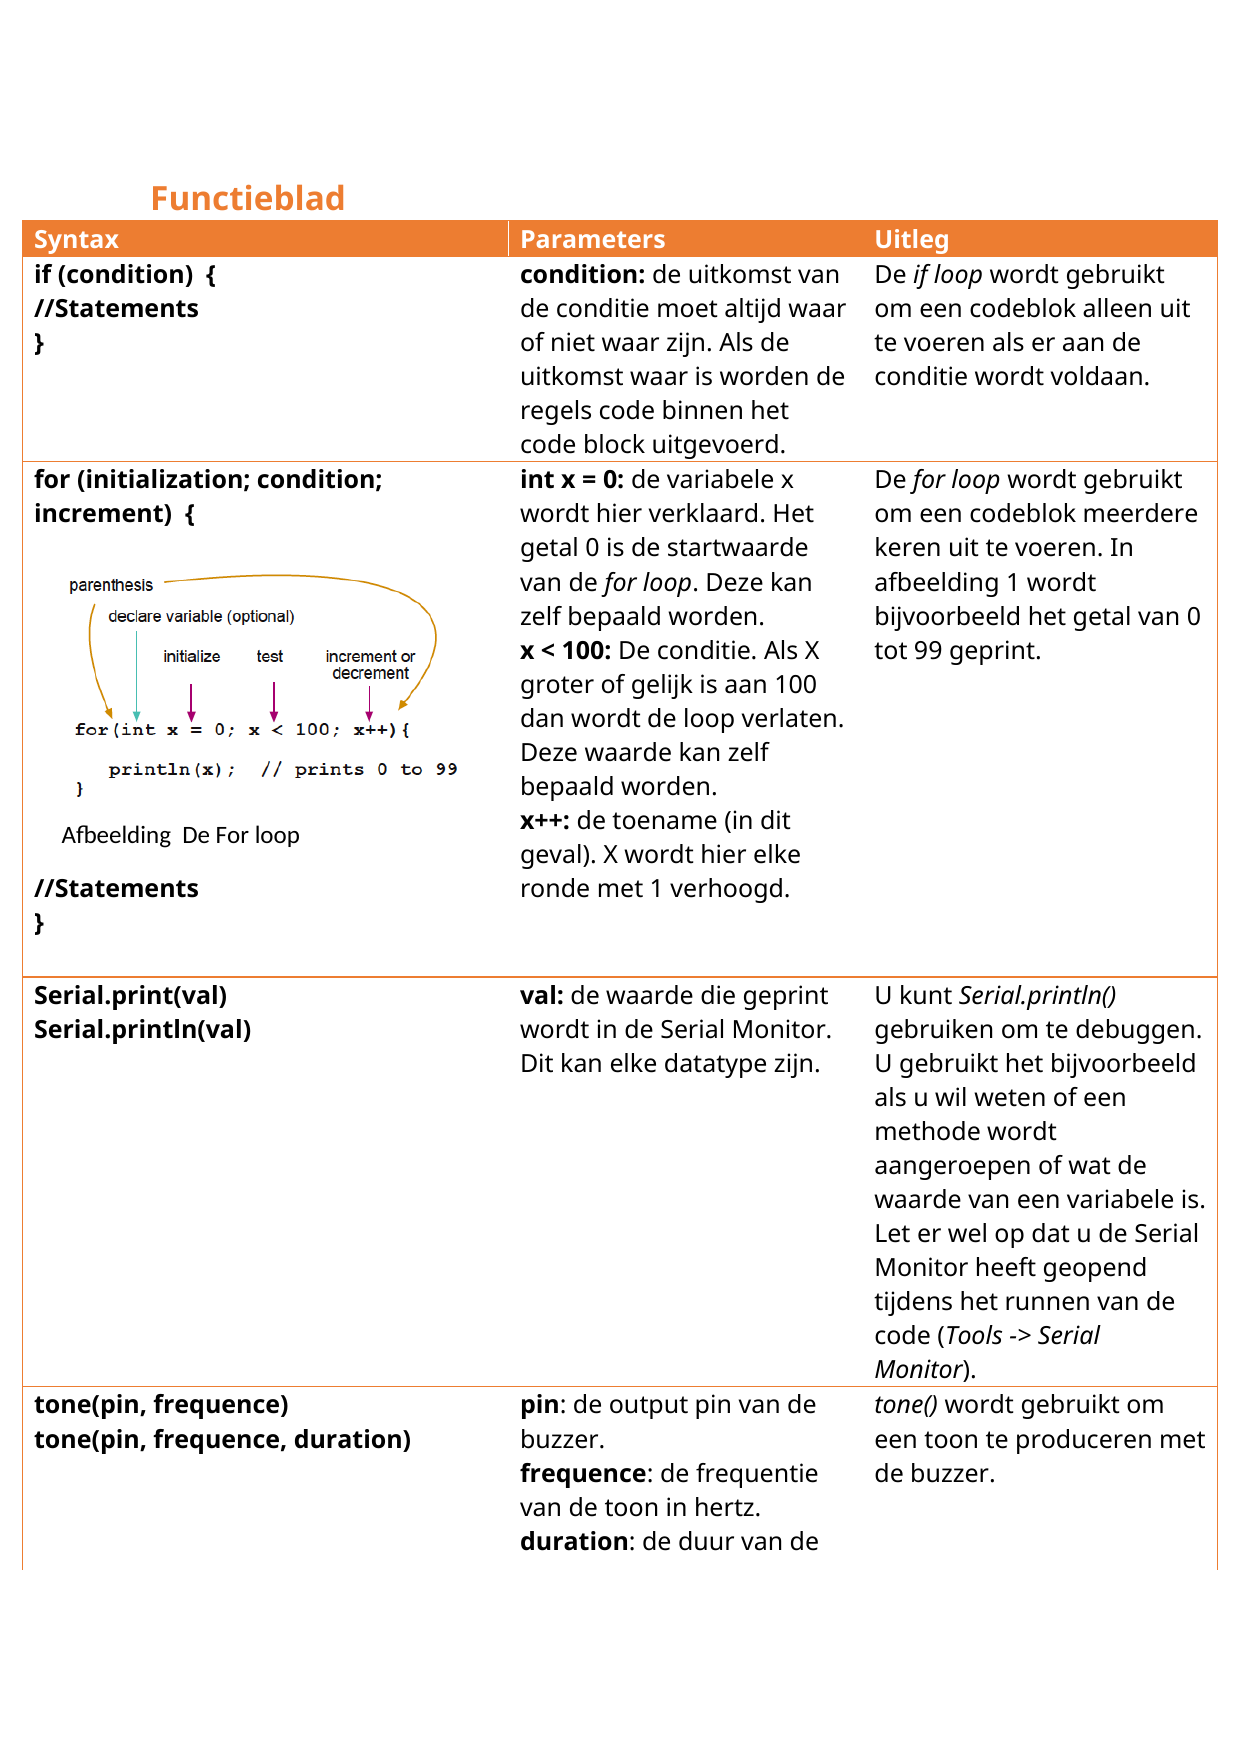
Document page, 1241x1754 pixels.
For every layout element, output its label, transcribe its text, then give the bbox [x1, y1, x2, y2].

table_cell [509, 1387, 863, 1570]
table_cell condition: de uitkomst van de conditie moet altijd waar of niet waar zijn. Als de uitkomst waar is worden de regels code binnen het code block uitgevoerd. [509, 257, 863, 461]
table_cell if (condition) { //Statements } [23, 257, 508, 461]
table_cell U kunt Serial.println() gebruiken om te debuggen. U gebruikt het bijvoorbeeld als u wil weten of een methode wordt aangeroepen of wat de waarde van een variabele is. Let er wel op dat u de Serial Monitor heeft geopend tijdens het runnen van de code (Tools -> Serial Monitor). [863, 978, 1217, 1386]
table_cell De if loop wordt gebruikt om een codeblok alleen uit te voeren als er aan de conditie wordt voldaan. [863, 257, 1217, 461]
table_cell Serial.print(val) Serial.println(val) [23, 978, 508, 1386]
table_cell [863, 1387, 1217, 1570]
table_header Syntax [23, 221, 508, 256]
table_cell val: de waarde die geprint wordt in de Serial Monitor. Dit kan elke datatype zijn. [509, 978, 863, 1386]
picture [45, 559, 481, 810]
table_cell int x = 0: de variabele x wordt hier verklaard. Het getal 0 is de startwaarde van de for loop. Deze kan zelf bepaald worden. x < 100: De conditie. Als X groter of gelijk is aan 100 dan wordt de loop verlaten. Deze waarde kan zelf bepaald worden. x++: de toename (in dit geval). X wordt hier elke ronde met 1 verhoogd. [509, 462, 863, 976]
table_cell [23, 1387, 508, 1570]
subtitle Functieblad [150, 175, 1090, 220]
table_cell De for loop wordt gebruikt om een codeblok meerdere keren uit te voeren. In afbeelding 1 wordt bijvoorbeeld het getal van 0 tot 99 geprint. [863, 462, 1217, 976]
table_header Uitleg [863, 221, 1217, 256]
table_cell for (initialization; condition; increment) { //Statements } [23, 462, 508, 976]
table_header Parameters [509, 221, 863, 256]
